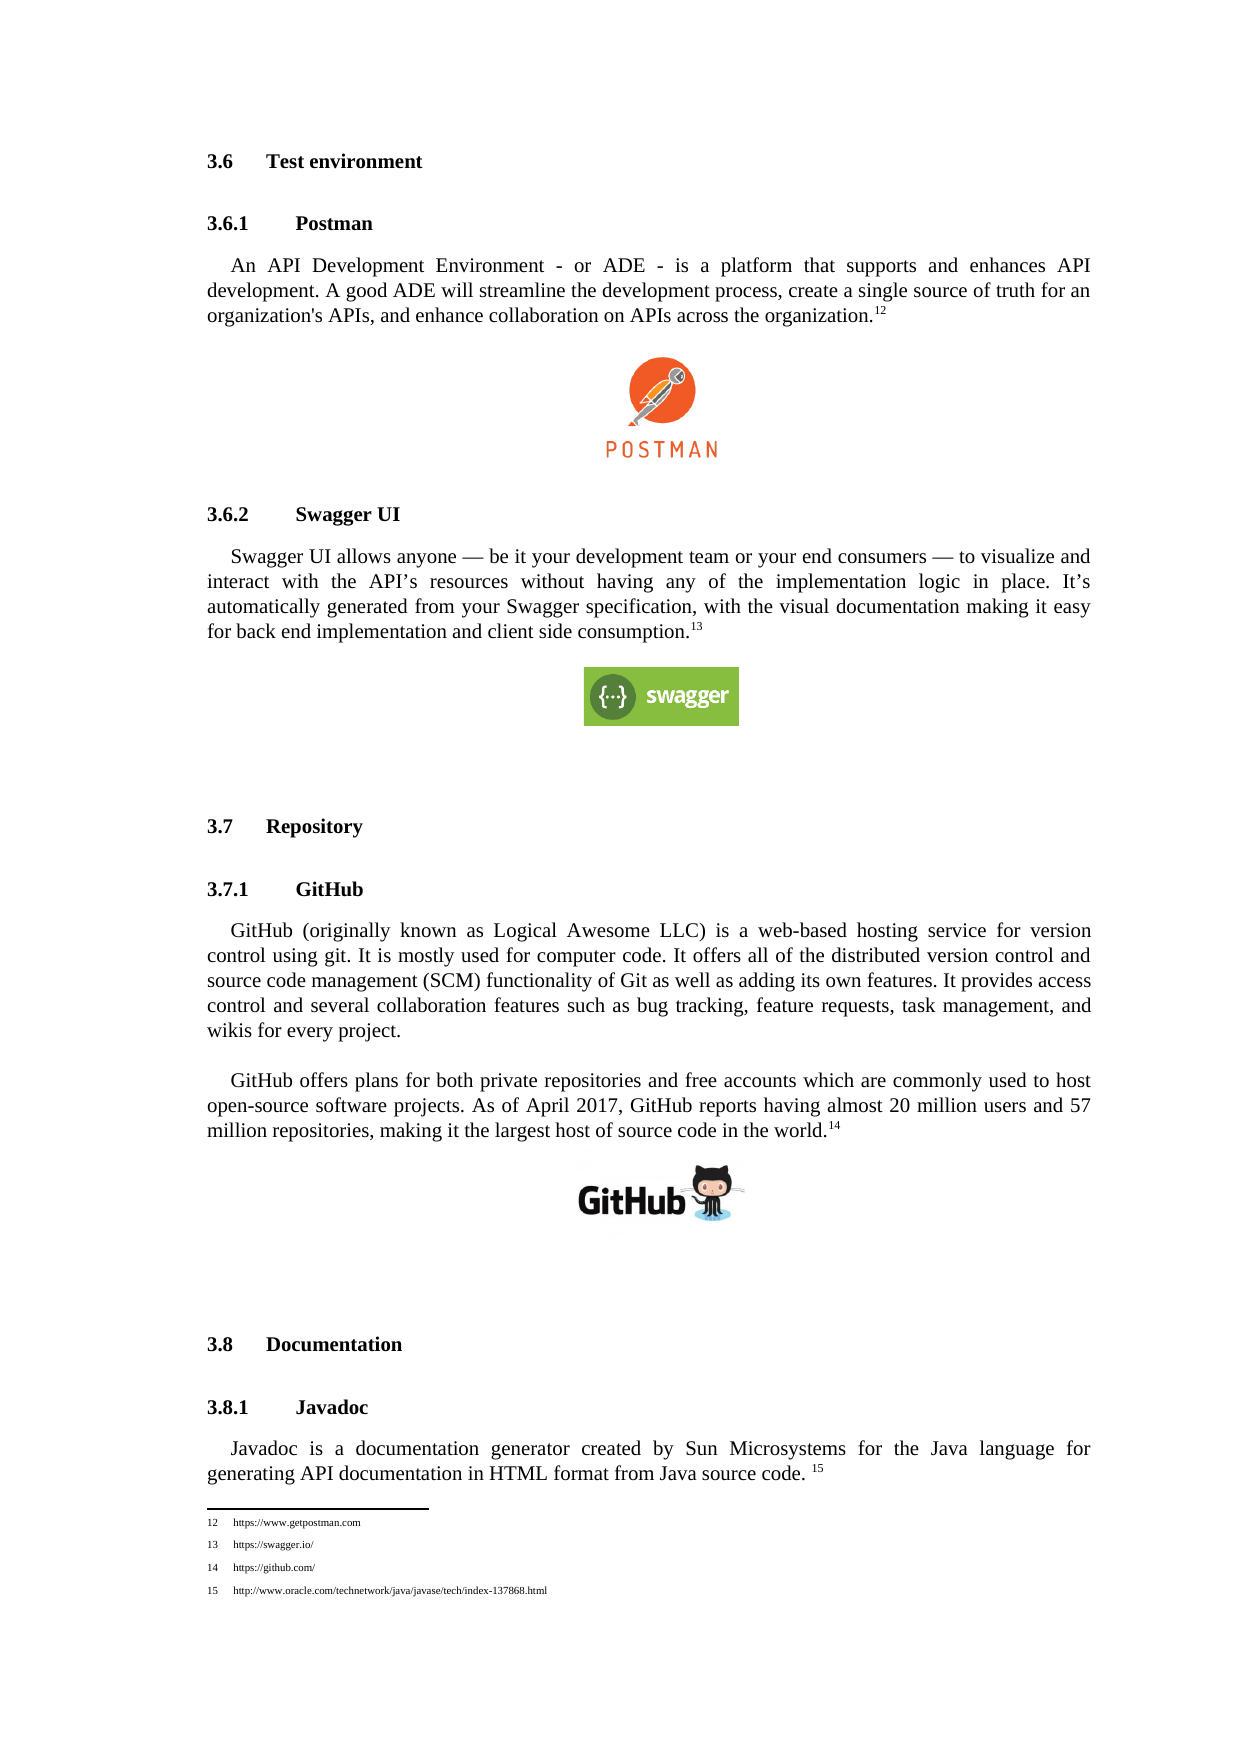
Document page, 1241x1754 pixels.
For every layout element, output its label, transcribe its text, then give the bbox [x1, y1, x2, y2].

text Javadoc is a documentation generator created by Sun Microsystems for the Java language for generating API documentation in HTML format from Java source code. [207, 1435, 1092, 1485]
text An API Development Environment - or ADE - is a platform that supports and enhances API development. A good ADE will streamline the development process, create a single source of truth for an organization's APIs, and enhance collaboration on APIs across the organization. [207, 252, 1092, 327]
subtitle Javadoc [207, 1394, 1092, 1419]
subtitle Documentation [207, 1331, 1092, 1356]
subtitle Postman [207, 210, 1092, 235]
subtitle GitHub [207, 876, 1092, 901]
text Swagger UI allows anyone — be it your development team or your end consumers — to visualize and interact with the API’s resources without having any of the implementation logic in place. It’s automatically generated from your Swagger specification, with the visual documentation making it easy for back end implementation and client side consumption. [207, 543, 1092, 643]
subtitle Swagger UI [207, 501, 1092, 526]
picture [574, 1142, 749, 1244]
picture [583, 667, 739, 726]
picture [605, 351, 718, 464]
subtitle Repository [207, 813, 1092, 838]
text GitHub offers plans for both private repositories and free accounts which are commonly used to host open-source software projects. As of April 2017, GitHub reports having almost 20 million users and 57 million repositories, making it the largest host of source code in the world. [207, 1067, 1092, 1142]
text GitHub (originally known as Logical Awesome LLC) is a web-based hosting service for version control using git. It is mostly used for computer code. It offers all of the distributed version control and source code management (SCM) functionality of Git as well as adding its own features. It provides access control and several collaboration features such as bug tracking, feature requests, task management, and wikis for every project. [207, 917, 1092, 1042]
subtitle Test environment [207, 148, 1092, 173]
